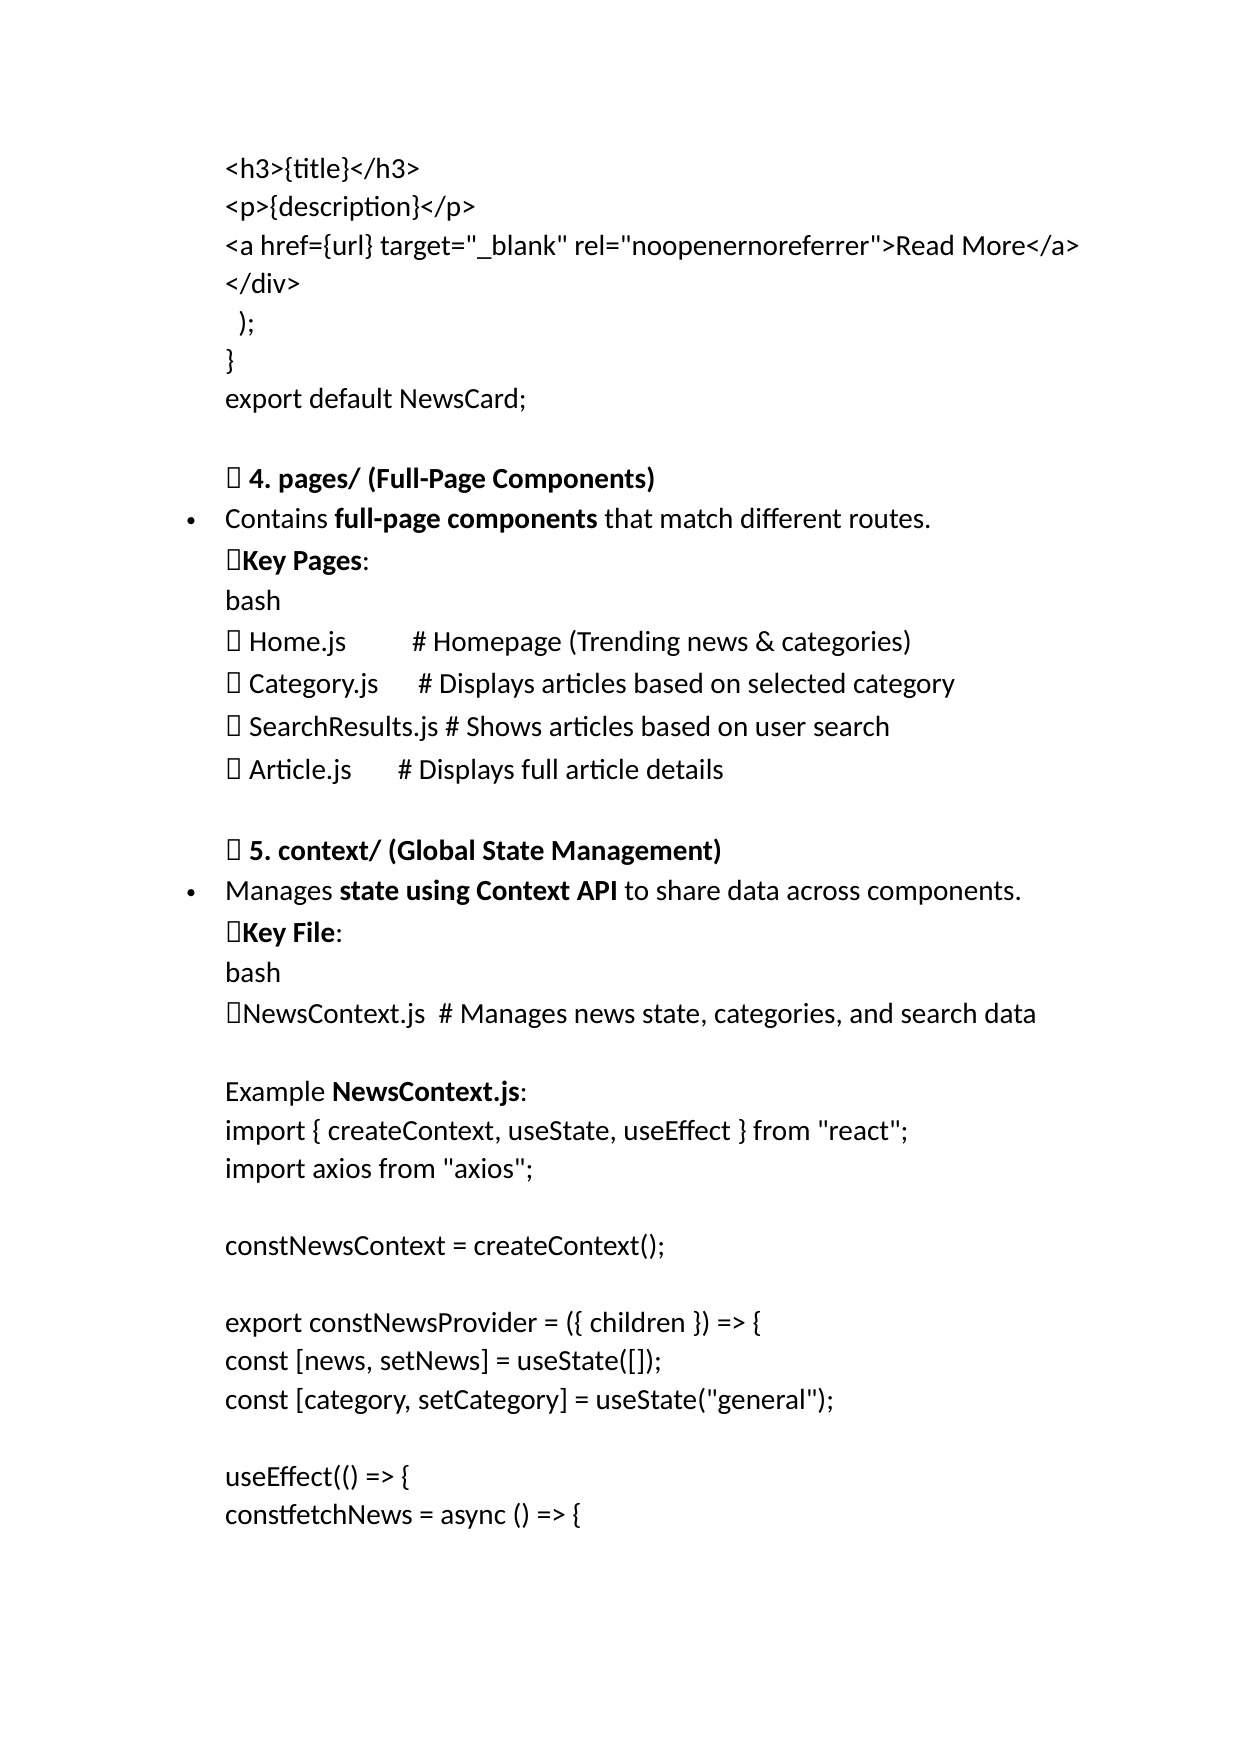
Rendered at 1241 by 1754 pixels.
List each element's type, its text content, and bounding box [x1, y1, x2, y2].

list import { createContext, useState, useEffect } from "react"; [225, 1112, 1090, 1147]
list Manages state using Context API to share data across components. [187, 872, 1090, 908]
list 📜 SearchResults.js # Shows articles based on user search [225, 706, 1090, 745]
list 📜 Article.js # Displays full article details [225, 748, 1090, 788]
list } [225, 342, 1090, 378]
list Contains full-page components that match different routes. [187, 500, 1090, 536]
list Example NewsContext.js: [225, 1073, 1090, 1109]
list <a href={url} target="_blank" rel="noopenernoreferrer">Read More</a> [225, 227, 1090, 262]
list useEffect(() => { [225, 1458, 1090, 1493]
list constfetchNews = async () => { [225, 1496, 1090, 1532]
list 📂 5. context/ (Global State Management) [225, 830, 1090, 869]
list constNewsContext = createContext(); [225, 1227, 1090, 1263]
list const [category, setCategory] = useState("general"); [225, 1381, 1090, 1417]
list 📜 Category.js # Displays articles based on selected category [225, 663, 1090, 702]
list 📌Key File: [225, 911, 1090, 951]
list import axios from "axios"; [225, 1150, 1090, 1186]
list 📌Key Pages: [225, 539, 1090, 578]
list <p>{description}</p> [225, 188, 1090, 224]
list <h3>{title}</h3> [225, 150, 1090, 186]
list 📜 Home.js # Homepage (Trending news & categories) [225, 620, 1090, 660]
list </div> [225, 265, 1090, 301]
list export constNewsProvider = ({ children }) => { [225, 1304, 1090, 1340]
list bash [225, 582, 1090, 617]
list export default NewsCard; [225, 381, 1090, 416]
list 📜NewsContext.js # Manages news state, categories, and search data [225, 992, 1090, 1032]
list ); [225, 304, 1090, 339]
list 📂 4. pages/ (Full-Page Components) [225, 457, 1090, 497]
list const [news, setNews] = useState([]); [225, 1342, 1090, 1378]
list bash [225, 954, 1090, 989]
